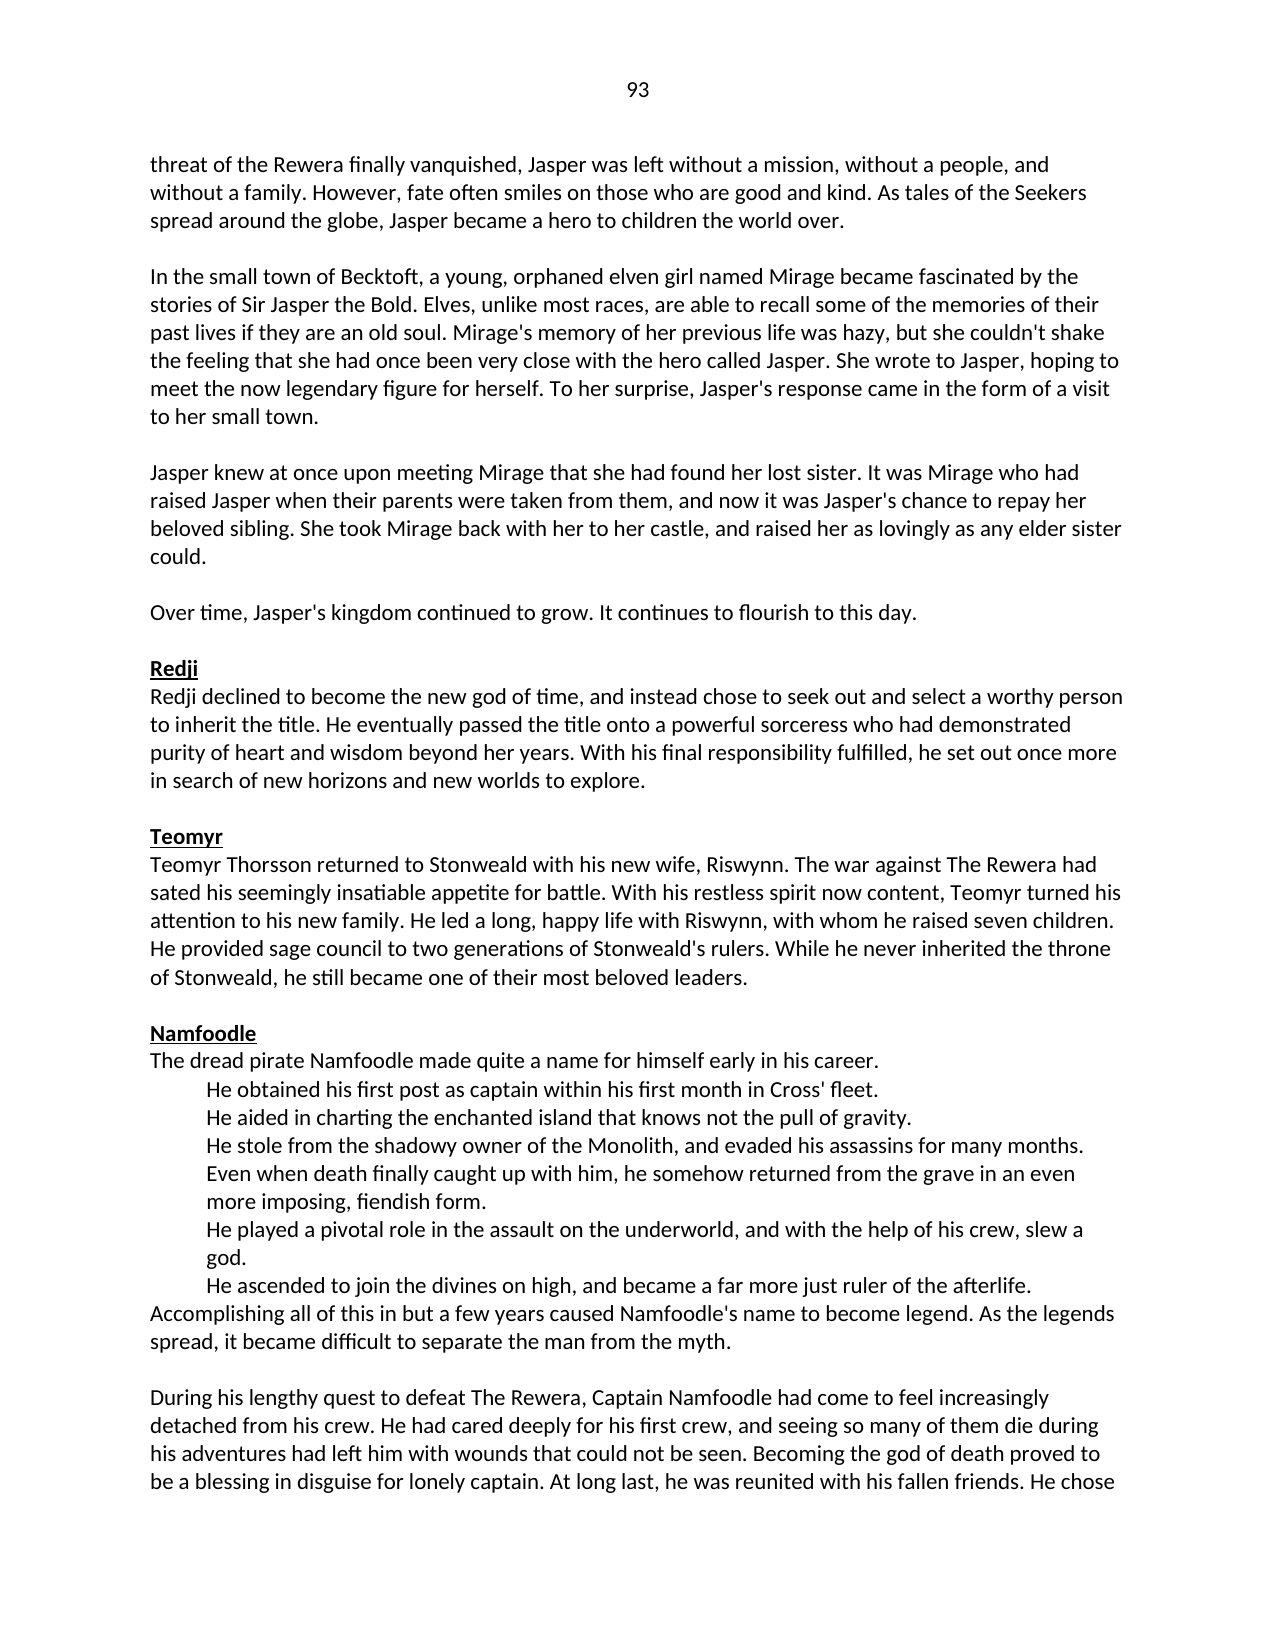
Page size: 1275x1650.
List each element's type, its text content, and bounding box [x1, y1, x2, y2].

text He played a pivotal role in the assault on the underworld, and with the help of his crew, slew a god. [206, 1215, 1125, 1271]
text Namfoodle [150, 1019, 1125, 1047]
text Accomplishing all of this in but a few years caused Namfoodle's name to become legend. As the legends spread, it became difficult to separate the man from the myth. [150, 1299, 1125, 1355]
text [150, 150, 1125, 234]
text Over time, Jasper's kingdom continued to grow. It continues to flourish to this day. [150, 598, 1125, 626]
text Jasper knew at once upon meeting Mirage that she had found her lost sister. It was Mirage who had raised Jasper when their parents were taken from them, and now it was Jasper's chance to repay her beloved sibling. She took Mirage back with her to her castle, and raised her as lovingly as any elder sister could. [150, 458, 1125, 570]
text Teomyr [150, 822, 1125, 851]
text Redji [150, 654, 1125, 682]
text In the small town of Becktoft, a young, orphaned elven girl named Mirage became fascinated by the stories of Sir Jasper the Bold. Elves, unlike most races, are able to recall some of the memories of their past lives if they are an old soul. Mirage's memory of her previous life was hazy, but she couldn't shake the feeling that she had once been very close with the hero called Jasper. She wrote to Jasper, hoping to meet the now legendary figure for herself. To her surprise, Jasper's response came in the form of a visit to her small town. [150, 262, 1125, 430]
text He stole from the shadowy owner of the Monolith, and evaded his assassins for many months. [206, 1131, 1125, 1159]
text Teomyr Thorsson returned to Stonweald with his new wife, Riswynn. The war against The Rewera had sated his seemingly insatiable appetite for battle. With his restless spirit now content, Teomyr turned his attention to his new family. He led a long, happy life with Riswynn, with whom he raised seven children. He provided sage council to two generations of Stonweald's rulers. While he never inherited the throne of Stonweald, he still became one of their most beloved leaders. [150, 851, 1125, 991]
text The dread pirate Namfoodle made quite a name for himself early in his career. [150, 1047, 1125, 1075]
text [150, 1383, 1125, 1495]
text Even when death finally caught up with him, he somehow returned from the grave in an even more imposing, fiendish form. [206, 1159, 1125, 1215]
text Redji declined to become the new god of time, and instead chose to seek out and select a worthy person to inherit the title. He eventually passed the title onto a powerful sorceress who had demonstrated purity of heart and wisdom beyond her years. With his final responsibility fulfilled, he set out once more in search of new horizons and new worlds to explore. [150, 682, 1125, 794]
text He aided in charting the enchanted island that knows not the pull of gravity. [206, 1103, 1125, 1131]
text He obtained his first post as captain within his first month in Cross' fleet. [206, 1075, 1125, 1103]
text He ascended to join the divines on high, and became a far more just ruler of the afterlife. [206, 1271, 1125, 1299]
